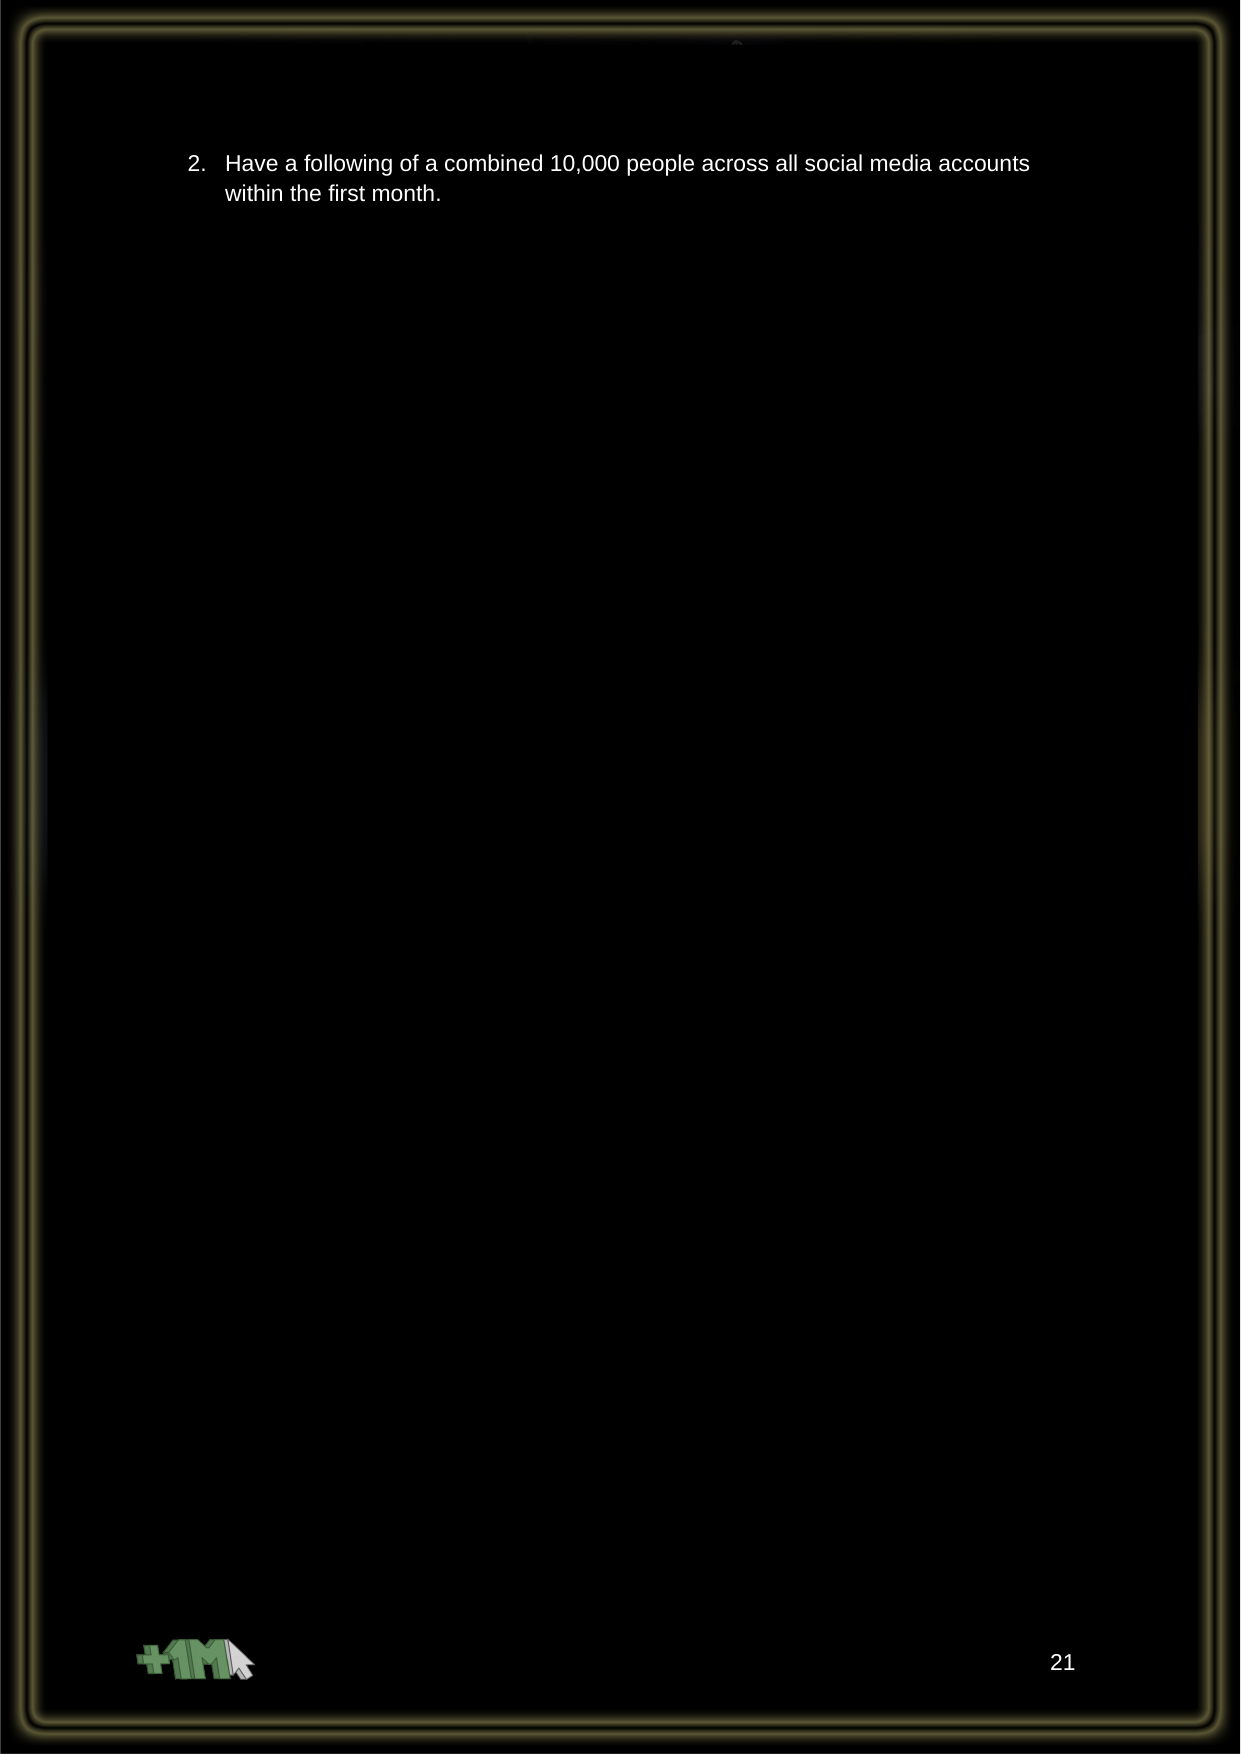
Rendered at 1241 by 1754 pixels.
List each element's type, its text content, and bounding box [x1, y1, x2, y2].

picture [0, 0, 1241, 1754]
list Have a following of a combined 10,000 people across all social media accounts within the first month. [187, 150, 1090, 207]
